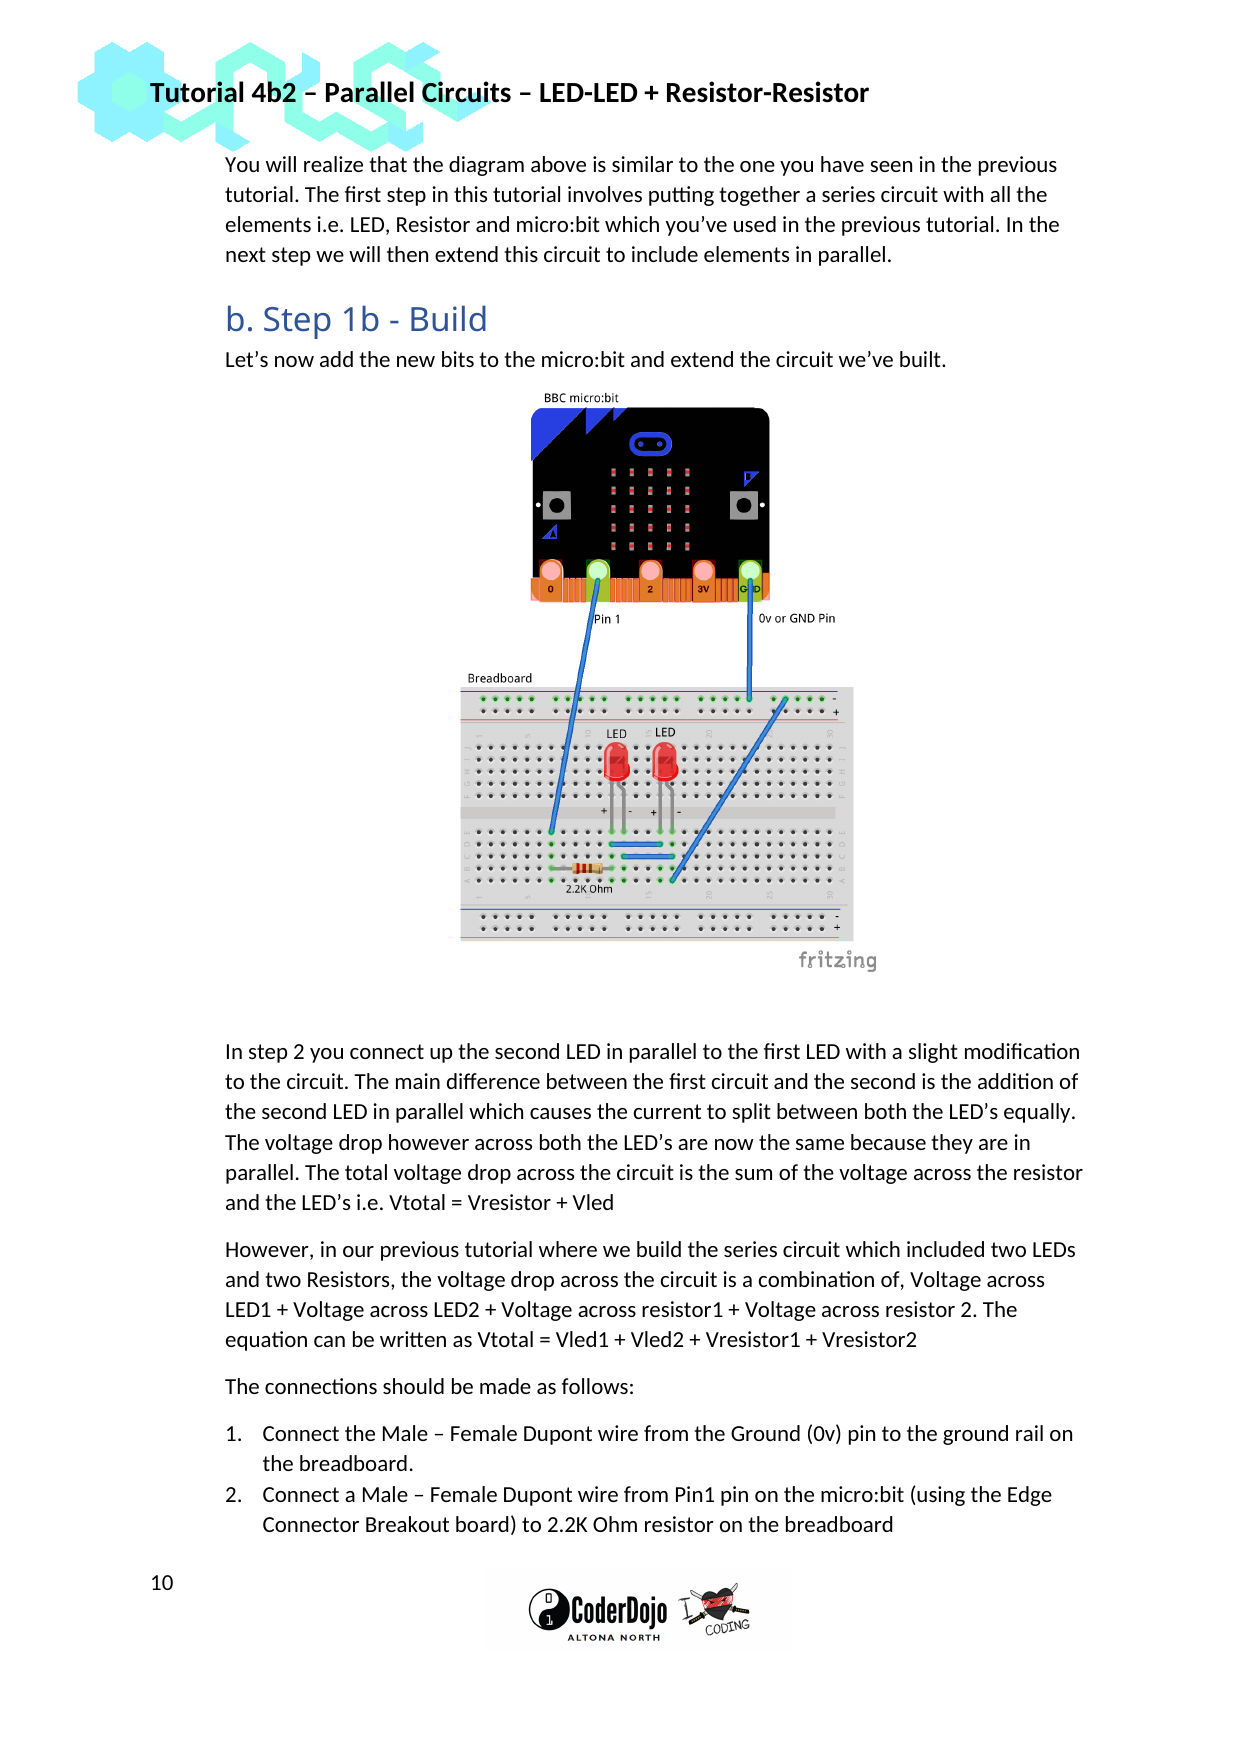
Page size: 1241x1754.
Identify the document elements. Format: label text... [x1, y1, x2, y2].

picture [77, 42, 492, 152]
text However, in our previous tutorial where we build the series circuit which included two LEDs and two Resistors, the voltage drop across the circuit is a combination of, Voltage across LED1 + Voltage across LED2 + Voltage across resistor1 + Voltage across resistor 2. The equation can be written as Vtotal = Vled1 + Vled2 + Vresistor1 + Vresistor2 [225, 1235, 1090, 1354]
picture [486, 1568, 792, 1653]
text The connections should be made as follows: [225, 1372, 1090, 1401]
text In step 2 you connect up the second LED in parallel to the first LED with a slight modification to the circuit. The main difference between the first circuit and the second is the addition of the second LED in parallel which causes the current to split between both the LED’s equally. The voltage drop however across both the LED’s are now the same because they are in parallel. The total voltage drop across the circuit is the sum of the voltage across the resistor and the LED’s i.e. Vtotal = Vresistor + Vled [225, 1037, 1090, 1216]
subtitle Step 1b - Build [225, 296, 1090, 341]
text Let’s now add the new bits to the micro:bit and extend the circuit we’ve built. [150, 345, 1090, 373]
list Connect the Male – Female Dupont wire from the Ground (0v) pin to the ground rail on the breadboard. [225, 1419, 1090, 1478]
picture [439, 391, 876, 972]
text You will realize that the diagram above is similar to the one you have seen in the previous tutorial. The first step in this tutorial involves putting together a series circuit with all the elements i.e. LED, Resistor and micro:bit which you’ve used in the previous tutorial. In the next step we will then extend this circuit to include elements in parallel. [225, 150, 1090, 269]
list Connect a Male – Female Dupont wire from Pin1 pin on the micro:bit (using the Edge Connector Breakout board) to 2.2K Ohm resistor on the breadboard [225, 1480, 1090, 1538]
